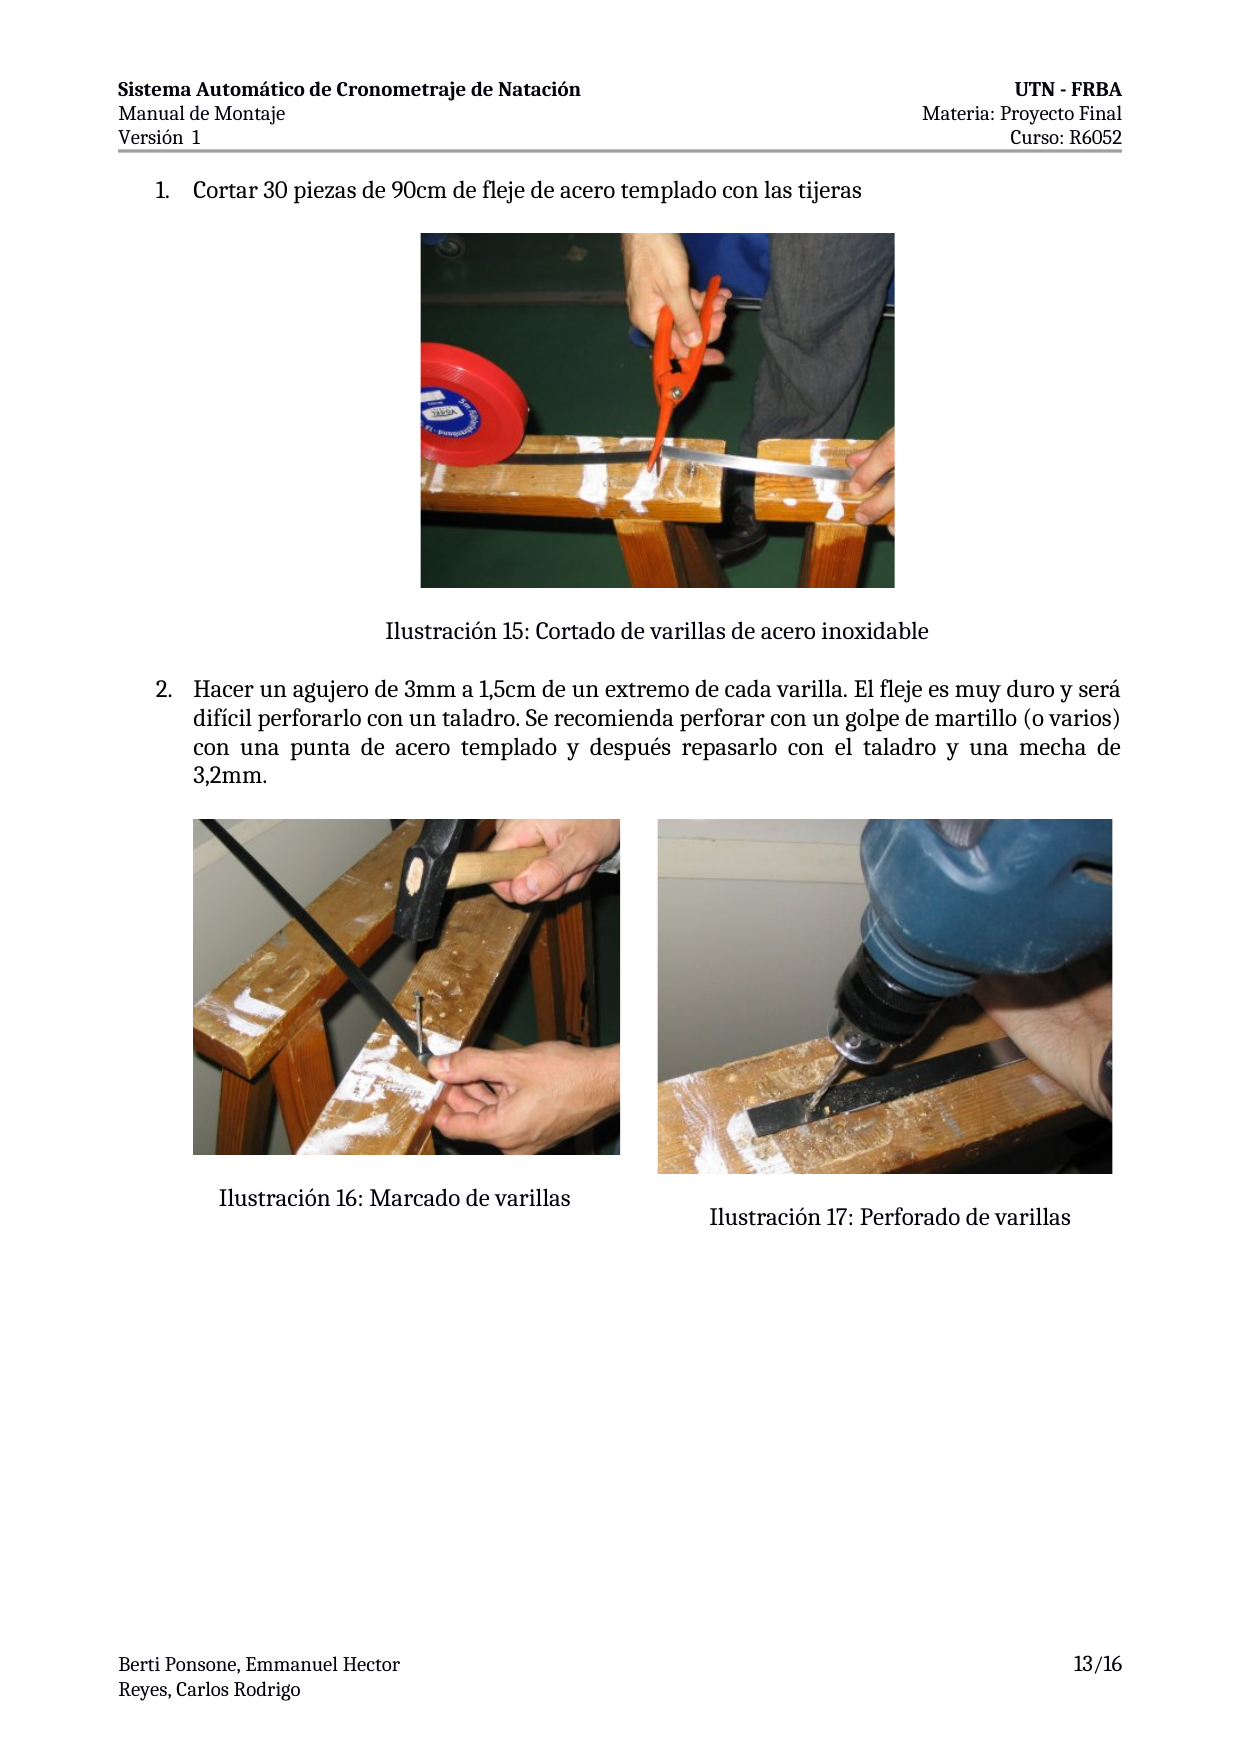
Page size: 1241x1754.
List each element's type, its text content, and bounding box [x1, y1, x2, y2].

picture [657, 819, 1113, 1174]
list Hacer un agujero de 3mm a 1,5cm de un extremo de cada varilla. El fleje es muy duro y será difícil perforarlo con un taladro. Se recomienda perforar con un golpe de martillo (o varios) con una punta de acero templado y después repasarlo con el taladro y una mecha de 3,2mm. [156, 675, 1122, 790]
picture [193, 819, 621, 1155]
text Ilustración 15: Cortado de varillas de acero inoxidable [192, 617, 1122, 646]
text Ilustración 17: Perforado de varillas [658, 1203, 1122, 1231]
list Cortar 30 piezas de 90cm de fleje de acero templado con las tijeras [156, 176, 1122, 204]
picture [420, 233, 895, 588]
text Ilustración 16: Marcado de varillas [207, 1183, 583, 1212]
